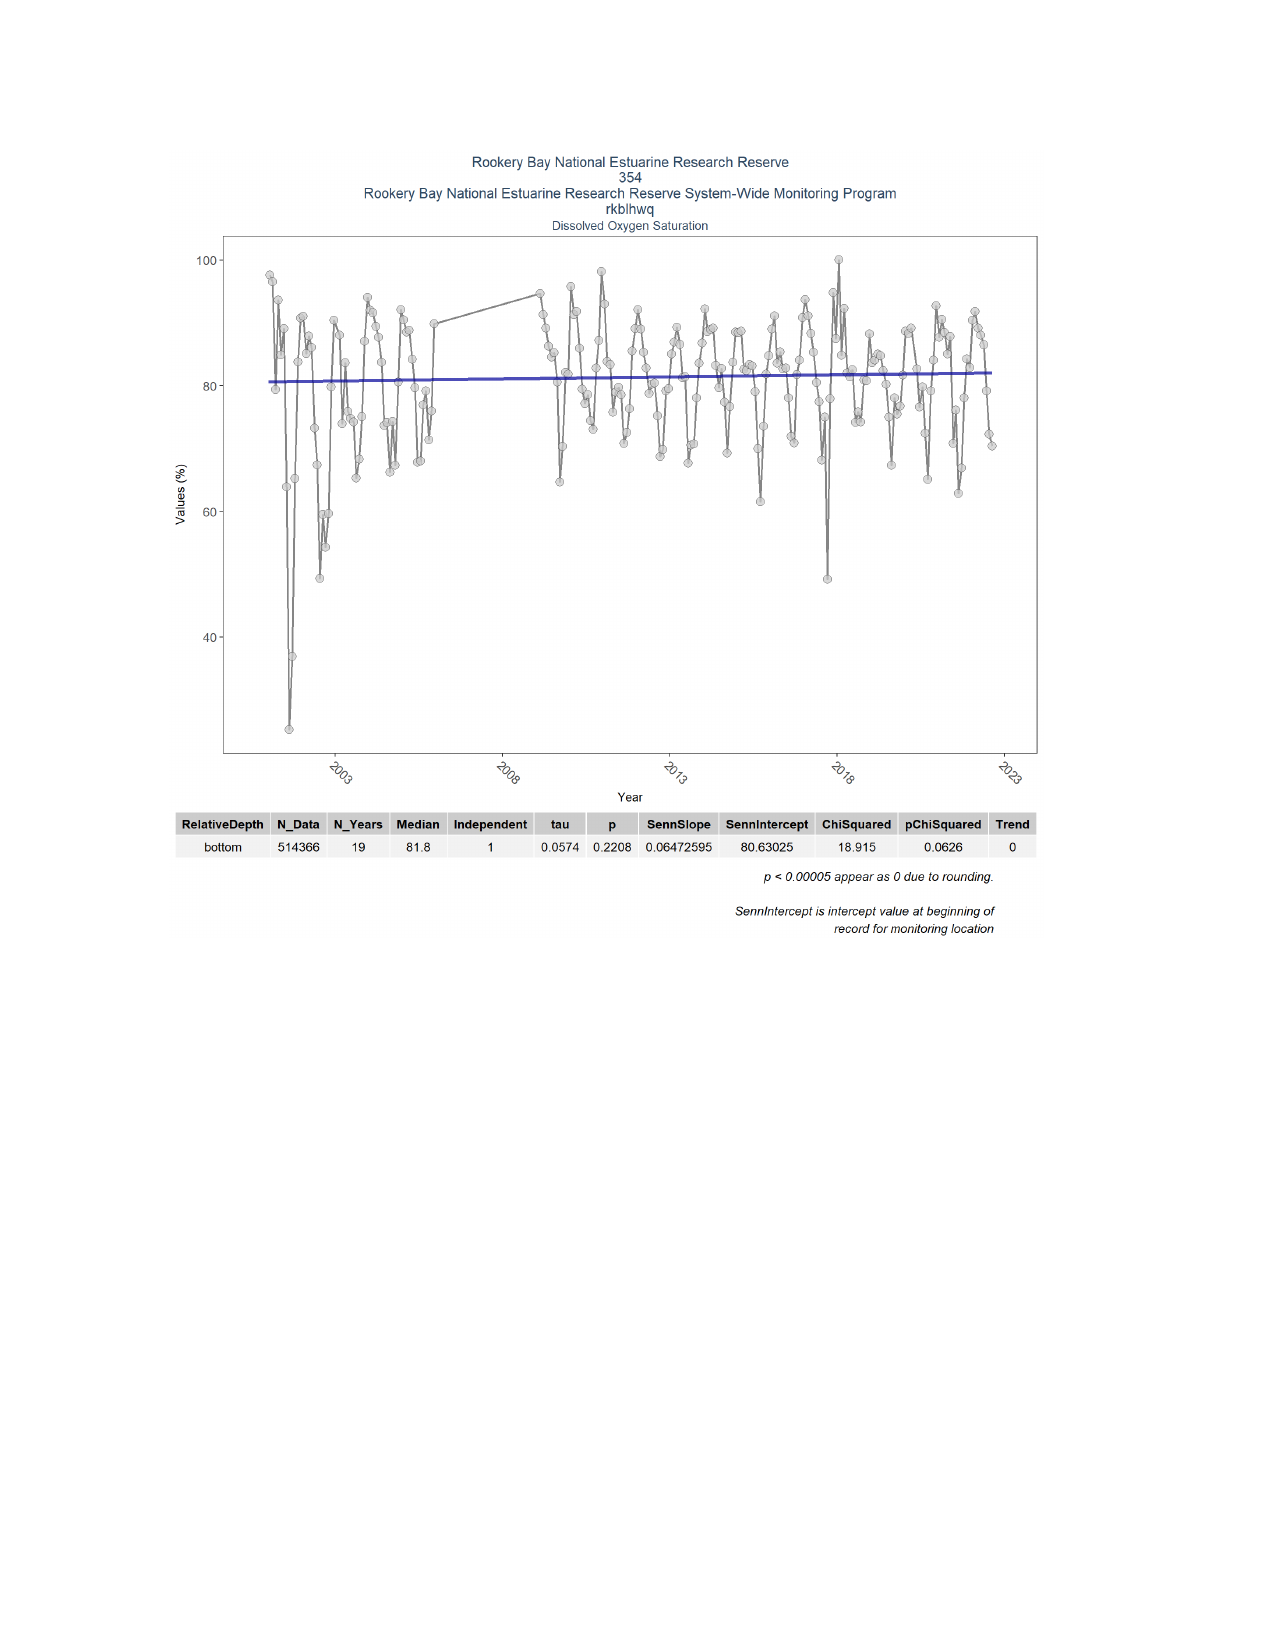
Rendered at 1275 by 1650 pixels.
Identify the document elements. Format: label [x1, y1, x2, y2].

picture [168, 150, 1044, 938]
